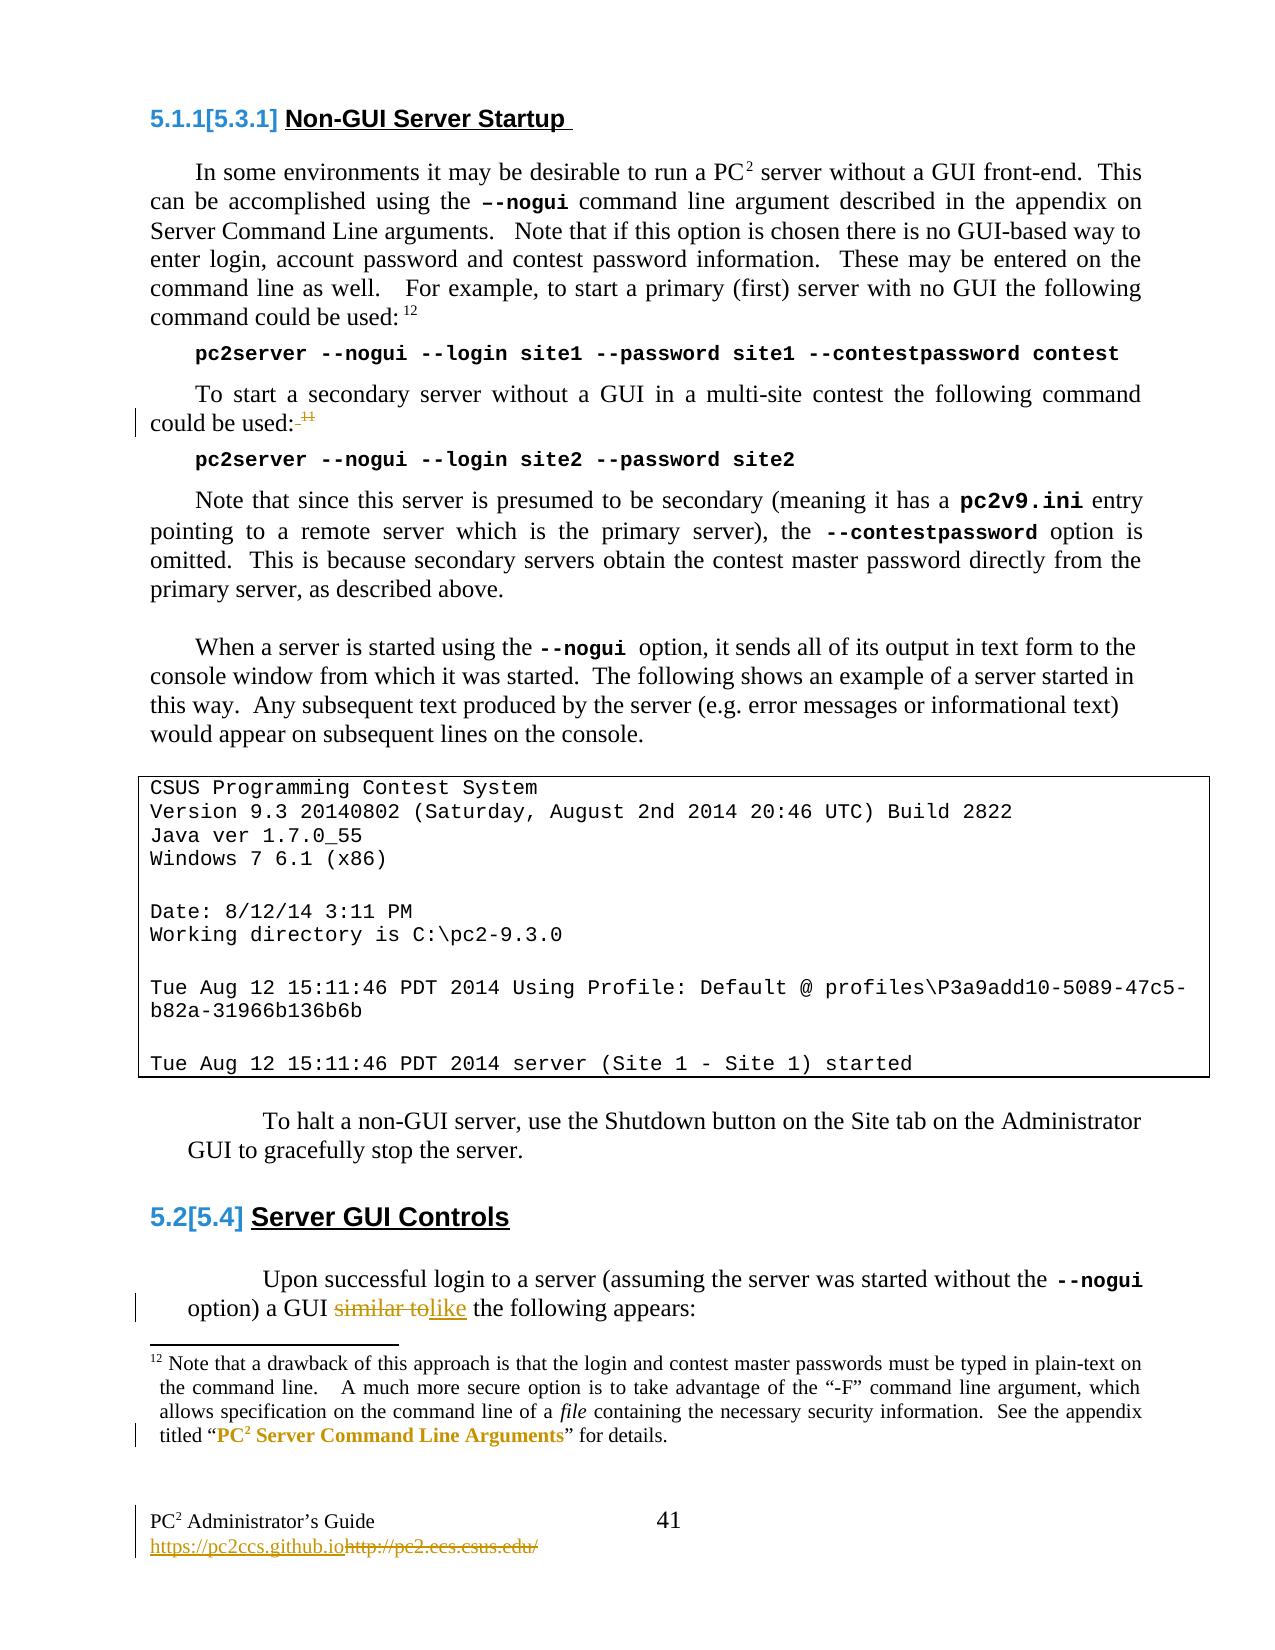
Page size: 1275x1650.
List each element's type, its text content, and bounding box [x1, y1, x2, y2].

text In some environments it may be desirable to run a PC2 server without a GUI front-end. This can be accomplished using the –-nogui command line argument described in the appendix on Server Command Line arguments. Note that if this option is chosen there is no GUI-based way to enter login, account password and contest password information. These may be entered on the command line as well. For example, to start a primary (first) server with no GUI the following command could be used: [150, 157, 1143, 331]
subtitle Server GUI Controls [150, 1201, 1143, 1232]
table_header CSUS Programming Contest System Version 9.3 20140802 (Saturday, August 2nd 2014 20:46 UTC) Build 2822 Java ver 1.7.0_55 Windows 7 6.1 (x86) Date: 8/12/14 3:11 PM Working directory is C:\pc2-9.3.0 Tue Aug 12 15:11:46 PDT 2014 Using Profile: Default @ profiles\P3a9add10-5089-47c5-b82a-31966b136b6b Tue Aug 12 15:11:46 PDT 2014 server (Site 1 - Site 1) started [139, 777, 1209, 1076]
text pc2server --nogui --login site1 --password site1 --contestpassword contest [150, 343, 1143, 367]
text To halt a non-GUI server, use the Shutdown button on the Site tab on the Administrator GUI to gracefully stop the server. [187, 1106, 1143, 1164]
text pc2server --nogui --login site2 --password site2 [150, 449, 1143, 473]
text When a server is started using the --nogui option, it sends all of its output in text form to the console window from which it was started. The following shows an example of a server started in this way. Any subsequent text produced by the server (e.g. error messages or informational text) would appear on subsequent lines on the console. [150, 632, 1143, 747]
text Note that since this server is presumed to be secondary (meaning it has a pc2v9.ini entry pointing to a remote server which is the primary server), the --contestpassword option is omitted. This is because secondary servers obtain the contest master password directly from the primary server, as described above. [150, 486, 1143, 603]
text Upon successful login to a server (assuming the server was started without the --nogui option) a GUI the following appears: [187, 1264, 1143, 1322]
text To start a secondary server without a GUI in a multi-site contest the following command could be used: [150, 379, 1143, 437]
subtitle Non-GUI Server Startup [150, 104, 1143, 132]
